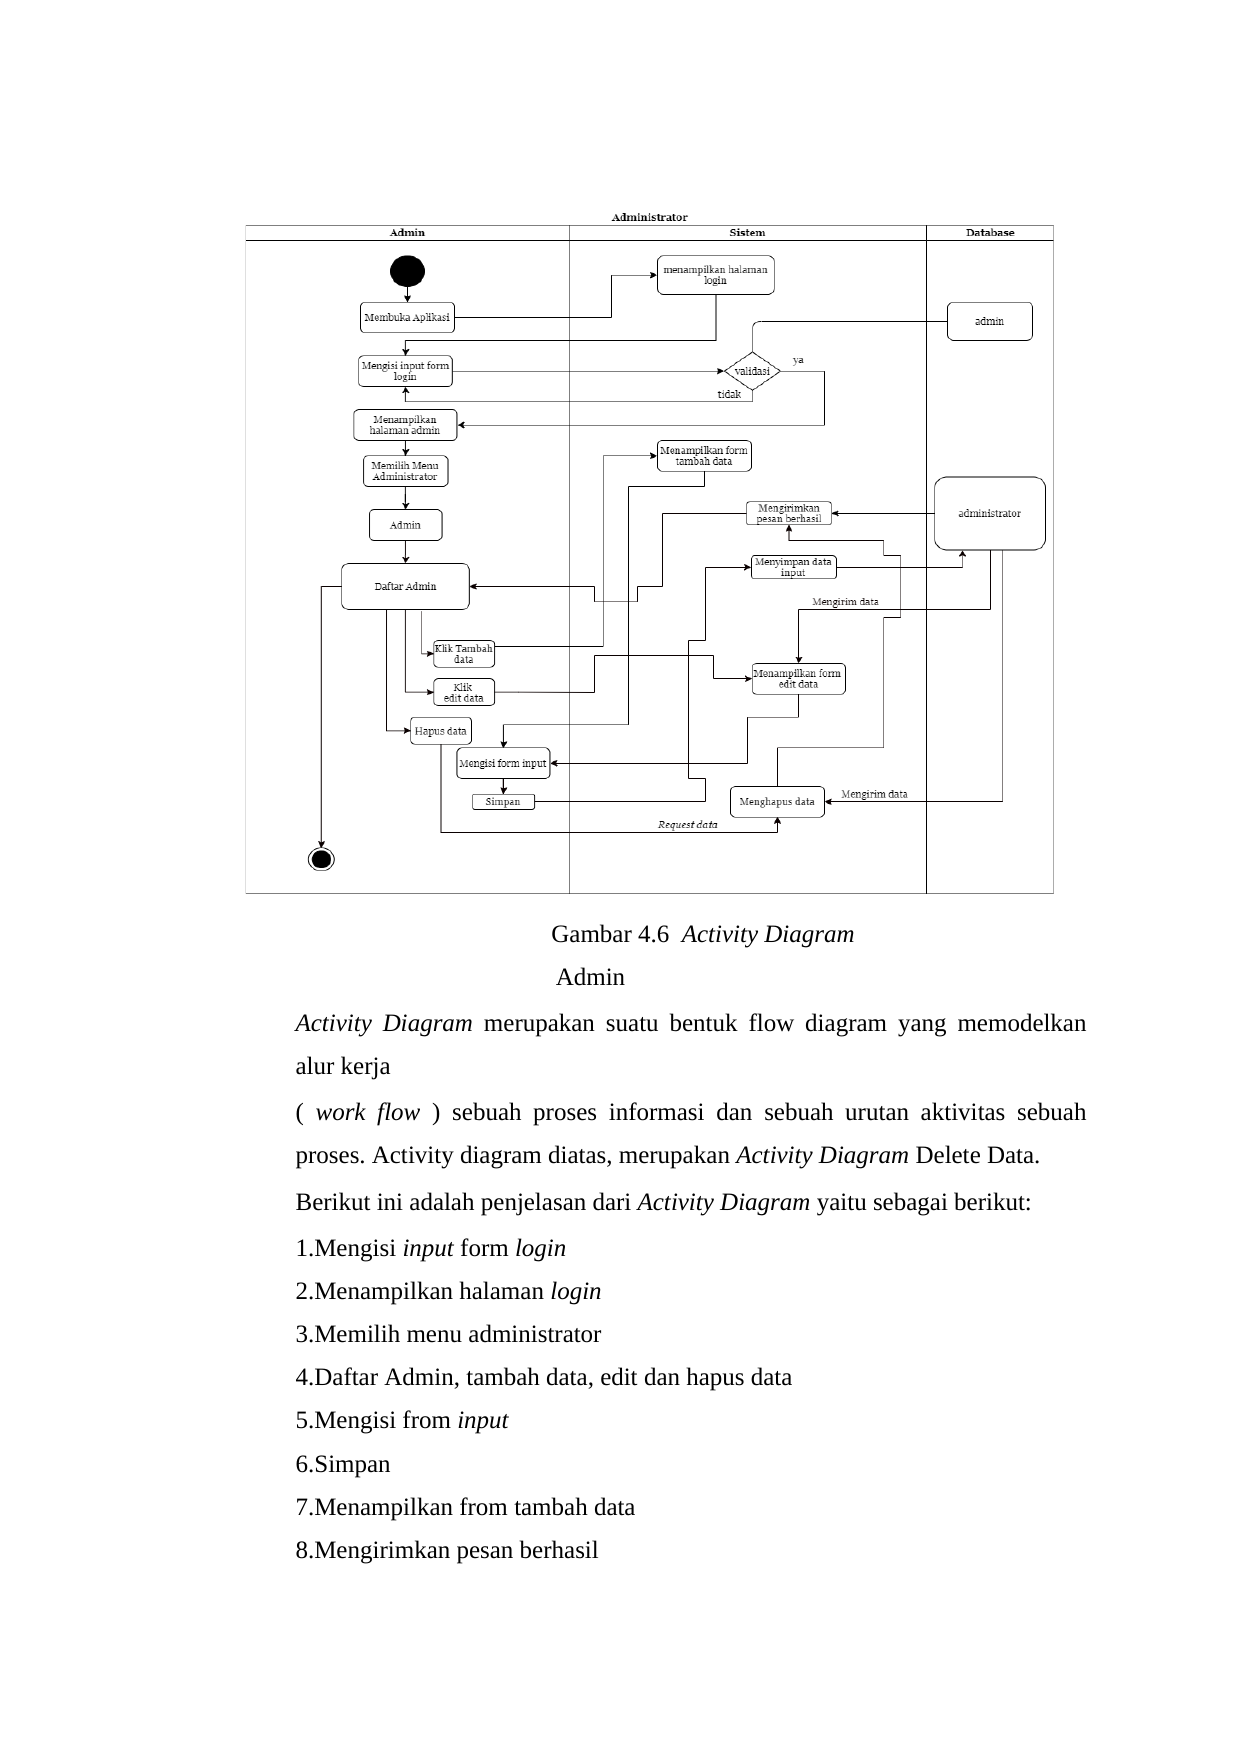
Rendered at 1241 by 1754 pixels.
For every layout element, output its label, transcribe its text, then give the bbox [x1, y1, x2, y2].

text Berikut ini adalah penjelasan dari Activity Diagram yaitu sebagai berikut: [295, 1187, 1073, 1216]
text Activity Diagram merupakan suatu bentuk flow diagram yang memodelkan alur kerja [295, 1008, 1087, 1080]
text 4.Daftar Admin, tambah data, edit dan hapus data [295, 1362, 885, 1391]
text 6.Simpan [295, 1449, 885, 1477]
text Gambar 4.6 Activity Diagram Admin [295, 919, 885, 991]
text 3.Memilih menu administrator [295, 1319, 885, 1348]
text ( work flow ) sebuah proses informasi dan sebuah urutan aktivitas sebuah proses. Activity diagram diatas, merupakan Activity Diagram Delete Data. [295, 1097, 1087, 1169]
text 5.Mengisi from input [295, 1406, 885, 1434]
text 8.Mengirimkan pesan berhasil [295, 1535, 885, 1564]
picture [245, 209, 1054, 894]
text 2.Menampilkan halaman login [295, 1276, 885, 1305]
text 1.Mengisi input form login [295, 1233, 885, 1262]
text 7.Menampilkan from tambah data [295, 1492, 885, 1521]
